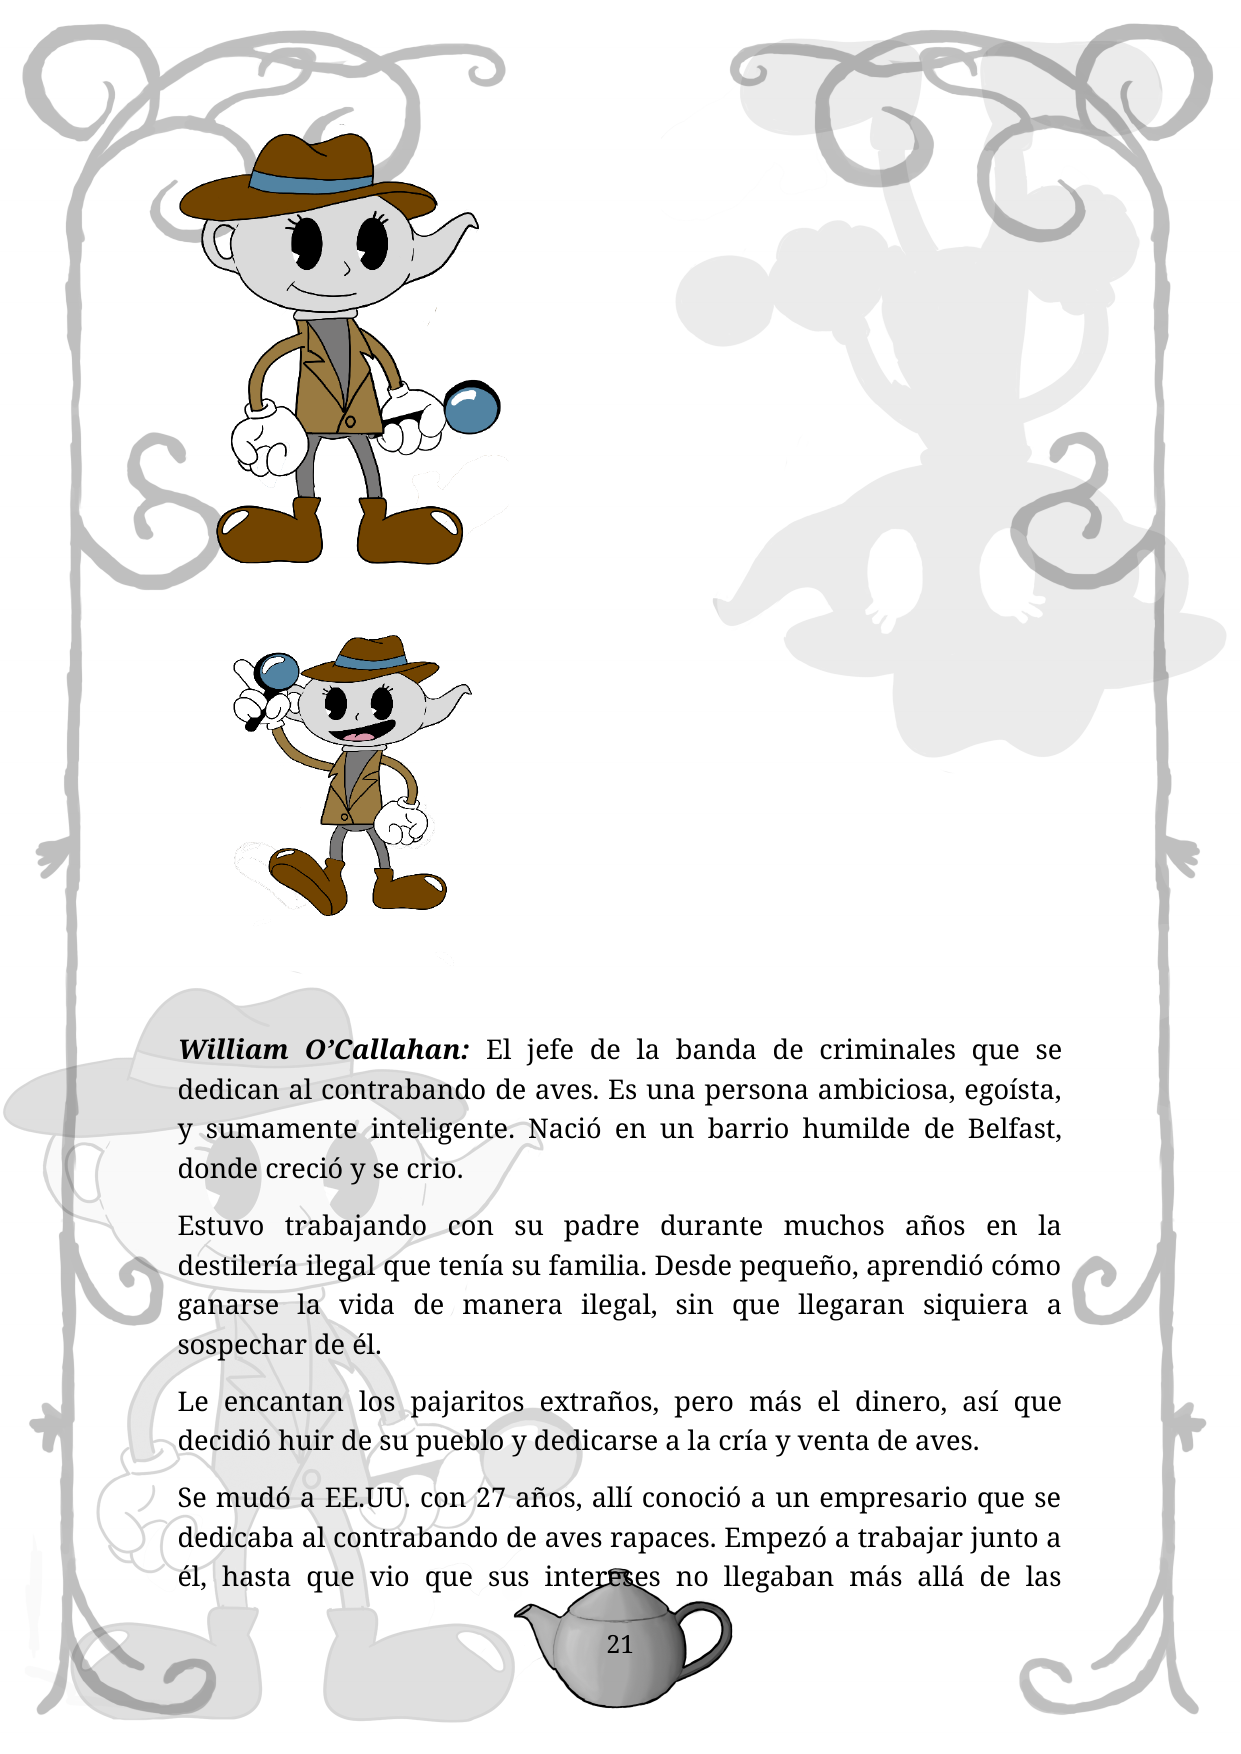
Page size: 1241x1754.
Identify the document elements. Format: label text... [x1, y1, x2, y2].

text Estuvo trabajando con su padre durante muchos años en la destilería ilegal que tenía su familia. Desde pequeño, aprendió cómo ganarse la vida de manera ilegal, sin que llegaran siquiera a sospechar de él. [177, 1206, 1063, 1362]
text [177, 1478, 1063, 1595]
text Le encantan los pajaritos extraños, pero más el dinero, así que decidió huir de su pueblo y dedicarse a la cría y venta de aves. [177, 1382, 1063, 1459]
picture [0, 0, 1241, 1733]
text William O’Callahan: El jefe de la banda de criminales que se dedican al contrabando de aves. Es una persona ambiciosa, egoísta, y sumamente inteligente. Nació en un barrio humilde de Belfast, donde creció y se crio. [177, 1030, 1063, 1187]
